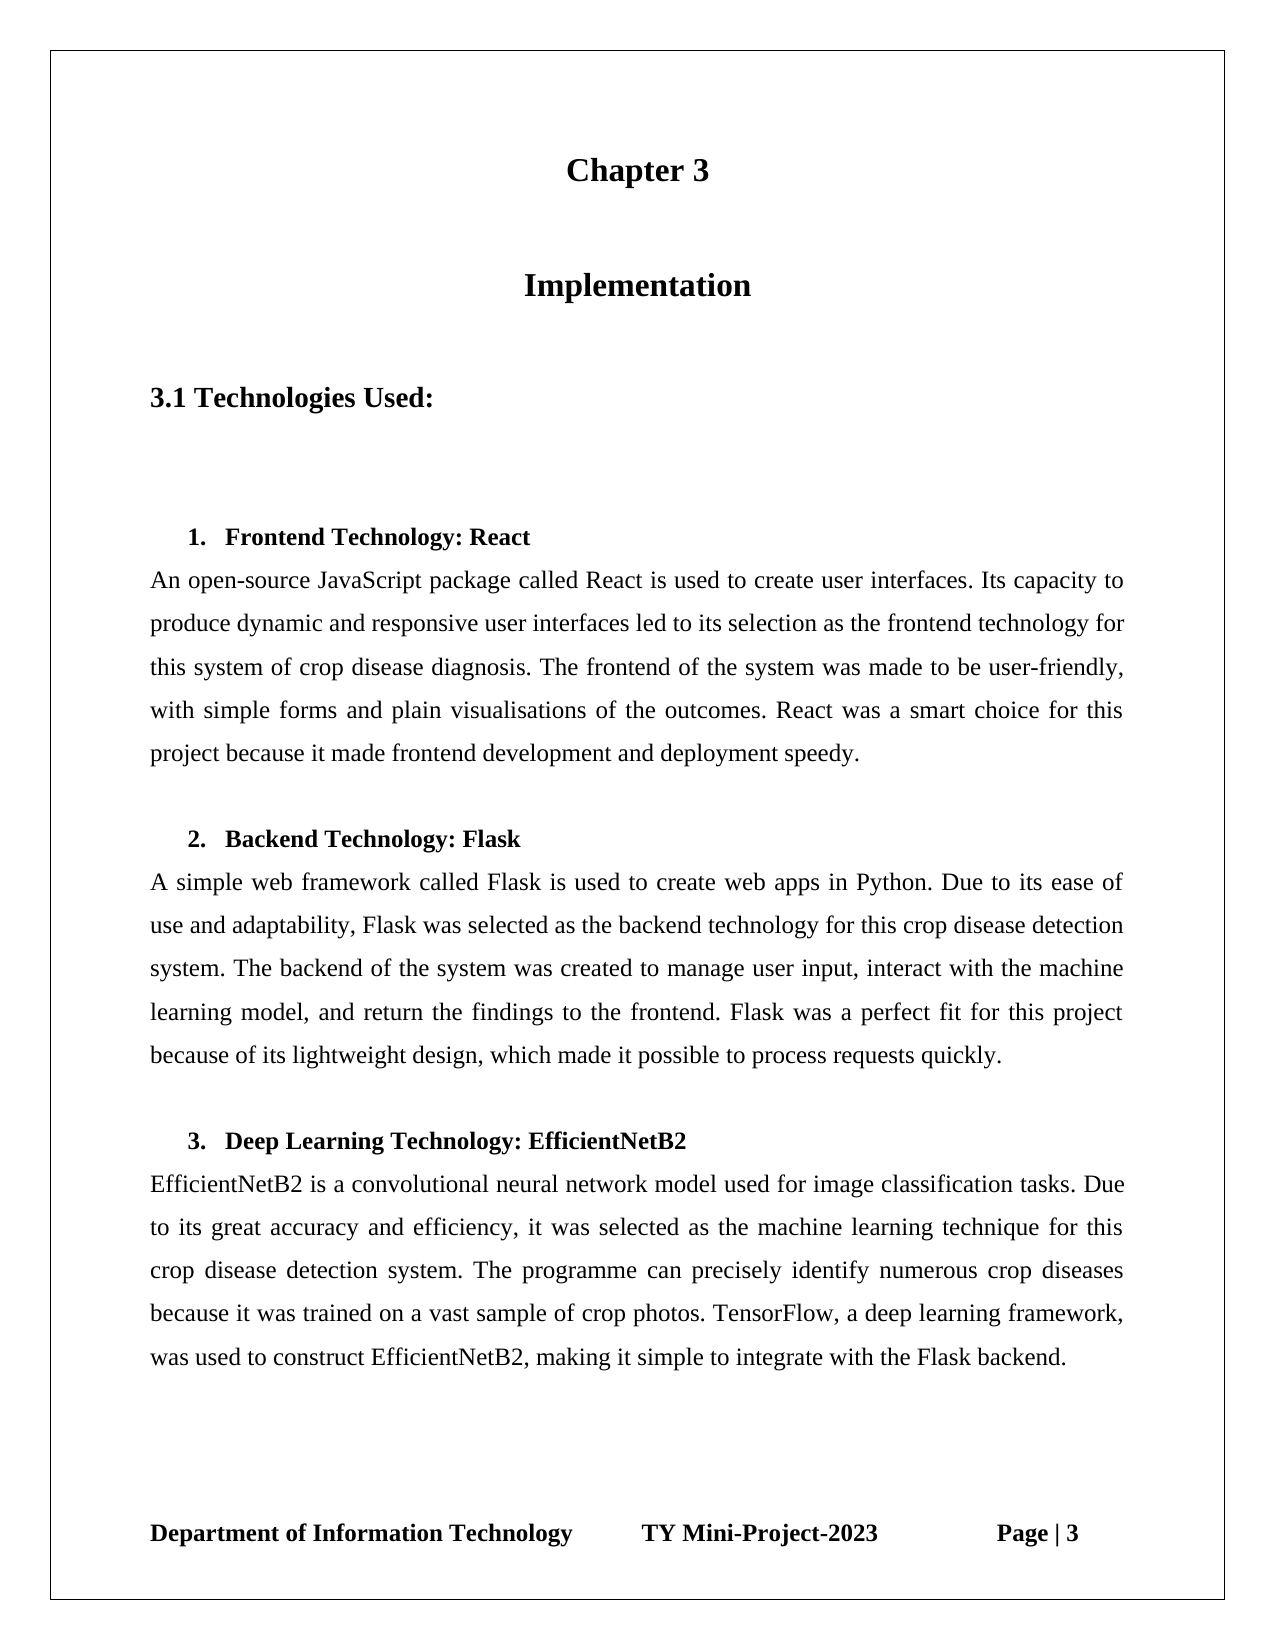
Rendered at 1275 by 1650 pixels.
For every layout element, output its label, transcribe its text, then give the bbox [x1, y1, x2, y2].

text Implementation [150, 265, 1125, 303]
list Backend Technology: Flask [187, 824, 1125, 853]
text An open-source JavaScript package called React is used to create user interfaces. Its capacity to produce dynamic and responsive user interfaces led to its selection as the frontend technology for this system of crop disease diagnosis. The frontend of the system was made to be user-friendly, with simple forms and plain visualisations of the outcomes. React was a smart choice for this project because it made frontend development and deployment speedy. [150, 565, 1125, 767]
text A simple web framework called Flask is used to create web apps in Python. Due to its ease of use and adaptability, Flask was selected as the backend technology for this crop disease detection system. The backend of the system was created to manage user input, interact with the machine learning model, and return the findings to the frontend. Flask was a perfect fit for this project because of its lightweight design, which made it possible to process requests quickly. [150, 867, 1125, 1068]
list Frontend Technology: React [187, 522, 1125, 551]
list Deep Learning Technology: EfficientNetB2 [187, 1126, 1125, 1155]
text Chapter 3 [150, 150, 1125, 188]
text EfficientNetB2 is a convolutional neural network model used for image classification tasks. Due to its great accuracy and efficiency, it was selected as the machine learning technique for this crop disease detection system. The programme can precisely identify numerous crop diseases because it was trained on a vast sample of crop photos. TensorFlow, a deep learning framework, was used to construct EfficientNetB2, making it simple to integrate with the Flask backend. [150, 1169, 1125, 1370]
text 3.1 Technologies Used: [150, 380, 1125, 413]
